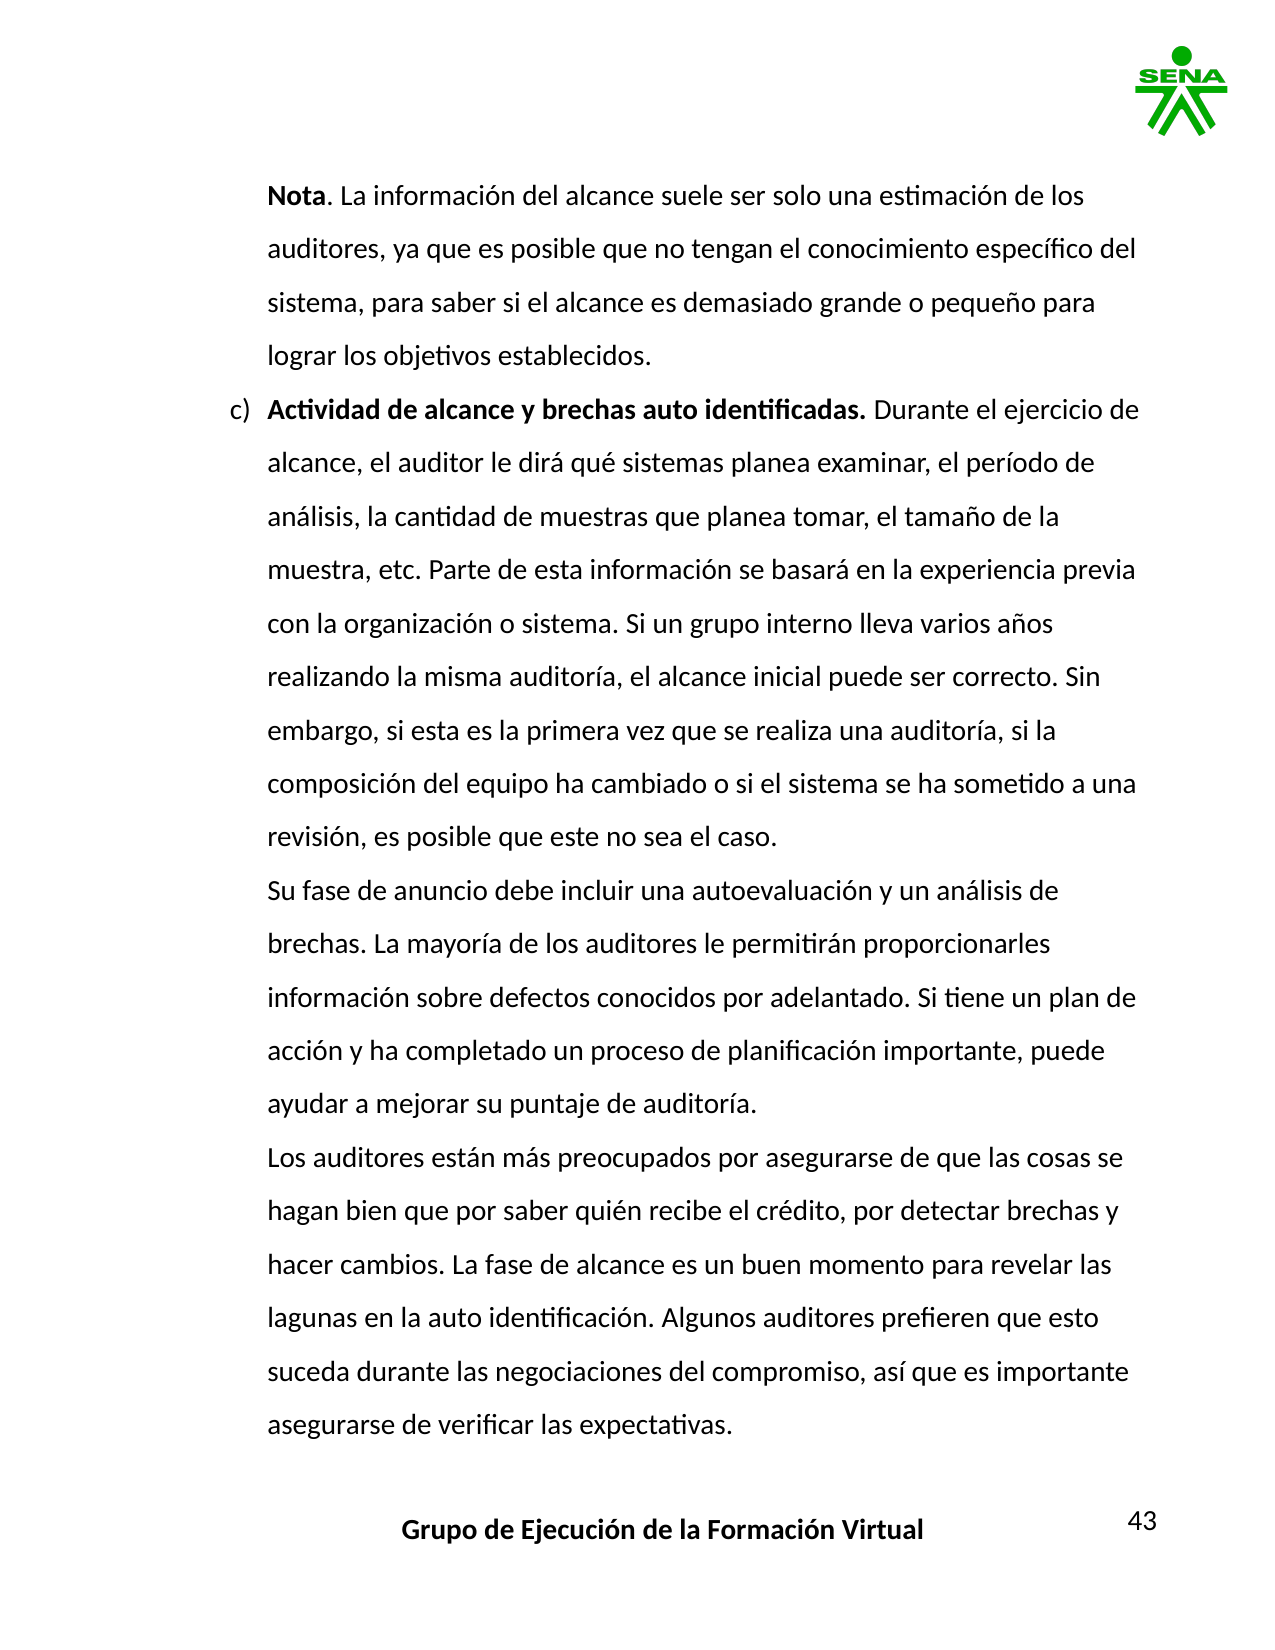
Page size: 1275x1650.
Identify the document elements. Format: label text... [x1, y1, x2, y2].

list Los auditores están más preocupados por asegurarse de que las cosas se hagan bien que por saber quién recibe el crédito, por detectar brechas y hacer cambios. La fase de alcance es un buen momento para revelar las lagunas en la auto identificación. Algunos auditores prefieren que esto suceda durante las negociaciones del compromiso, así que es importante asegurarse de verificar las expectativas. [267, 1139, 1157, 1442]
list Su fase de anuncio debe incluir una autoevaluación y un análisis de brechas. La mayoría de los auditores le permitirán proporcionarles información sobre defectos conocidos por adelantado. Si tiene un plan de acción y ha completado un proceso de planificación importante, puede ayudar a mejorar su puntaje de auditoría. [267, 872, 1157, 1121]
picture [1135, 46, 1228, 136]
list Nota. La información del alcance suele ser solo una estimación de los auditores, ya que es posible que no tengan el conocimiento específico del sistema, para saber si el alcance es demasiado grande o pequeño para lograr los objetivos establecidos. [267, 177, 1157, 373]
list Actividad de alcance y brechas auto identificadas. Durante el ejercicio de alcance, el auditor le dirá qué sistemas planea examinar, el período de análisis, la cantidad de muestras que planea tomar, el tamaño de la muestra, etc. Parte de esta información se basará en la experiencia previa con la organización o sistema. Si un grupo interno lleva varios años realizando la misma auditoría, el alcance inicial puede ser correcto. Sin embargo, si esta es la primera vez que se realiza una auditoría, si la composición del equipo ha cambiado o si el sistema se ha sometido a una revisión, es posible que este no sea el caso. [229, 391, 1157, 854]
